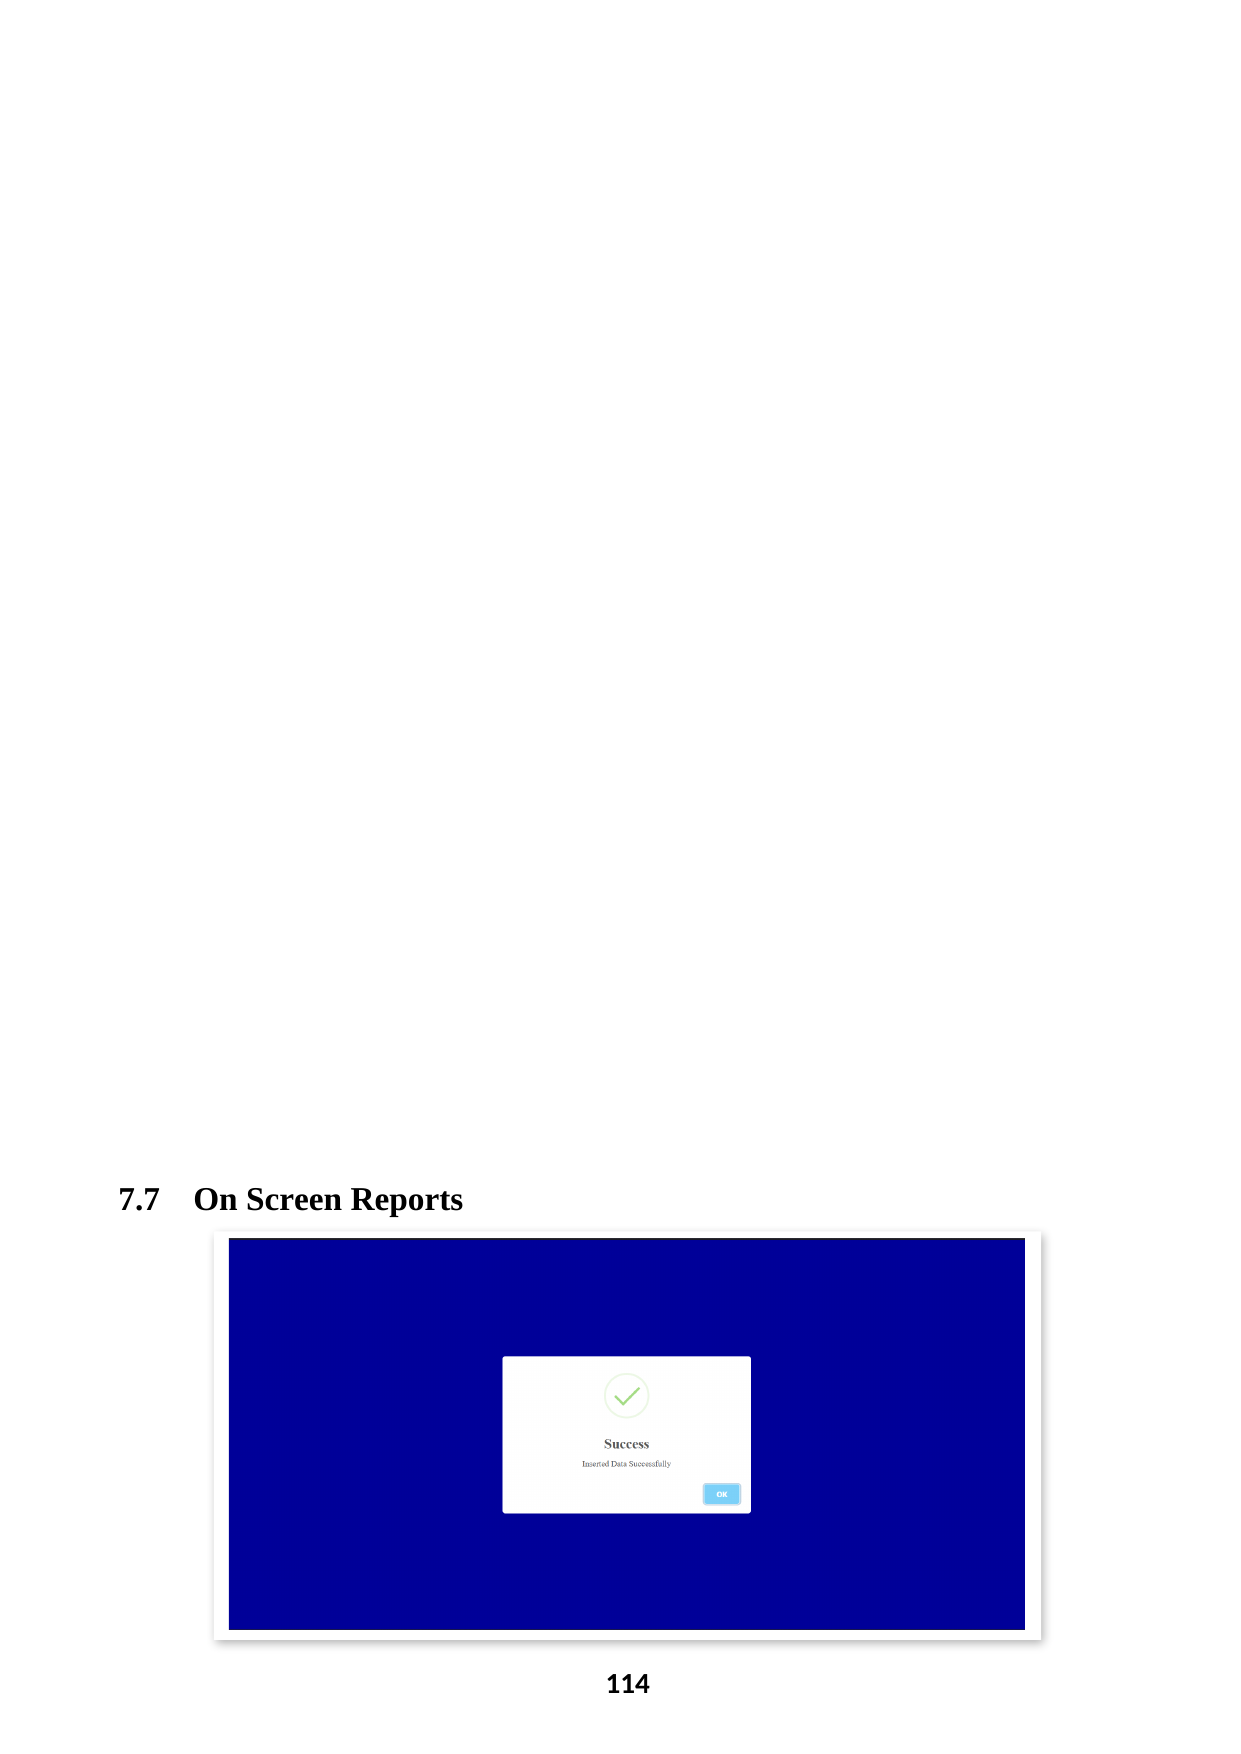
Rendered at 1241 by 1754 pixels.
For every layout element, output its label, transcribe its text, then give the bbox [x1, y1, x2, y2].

picture [228, 1238, 1025, 1630]
list On Screen Reports [118, 1179, 1137, 1218]
